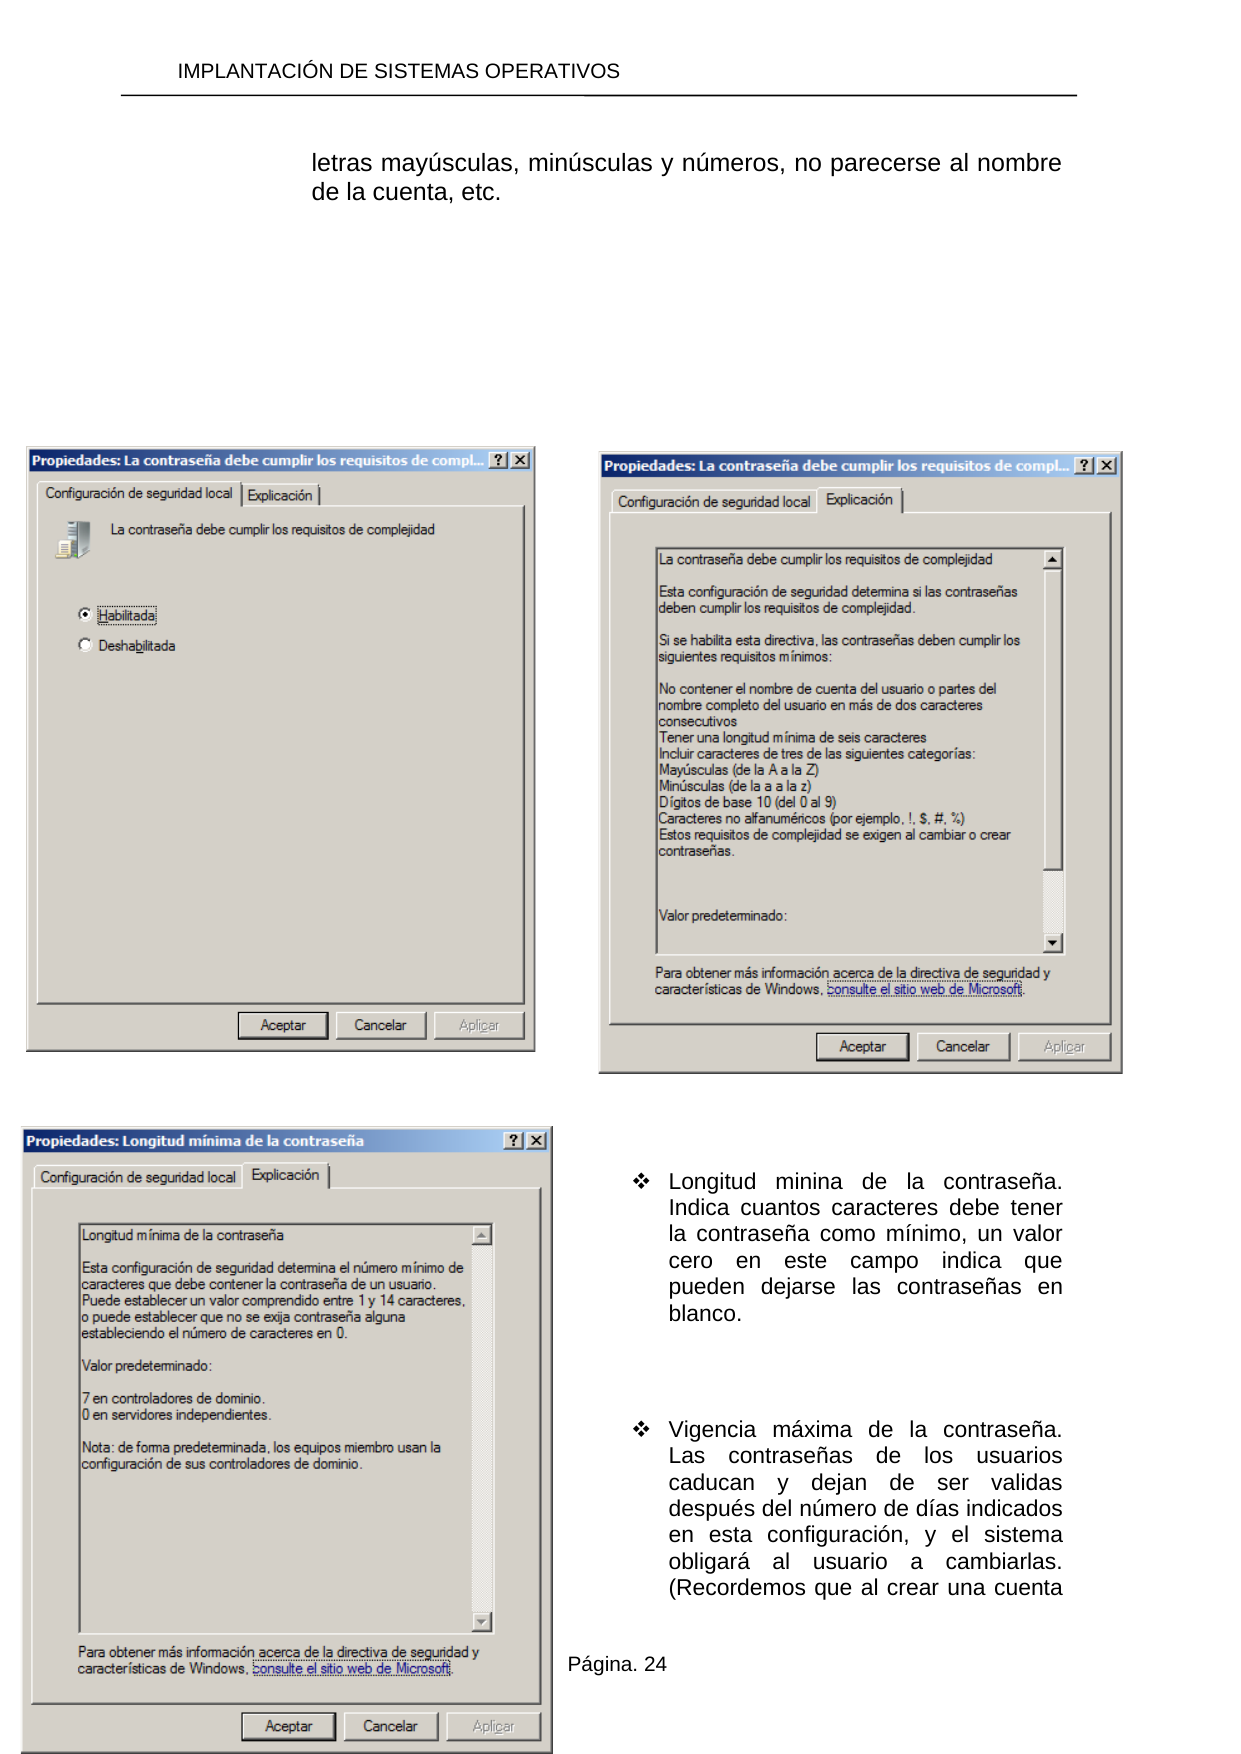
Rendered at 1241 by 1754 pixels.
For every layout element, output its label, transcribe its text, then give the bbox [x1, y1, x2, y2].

picture [598, 451, 1123, 1074]
picture [20, 1126, 553, 1754]
picture [26, 446, 536, 1052]
list Longitud minina de la contraseña. Indica cuantos caracteres debe tener la contraseña como mínimo, un valor cero en este campo indica que pueden dejarse las contraseñas en blanco. [553, 1168, 1063, 1326]
